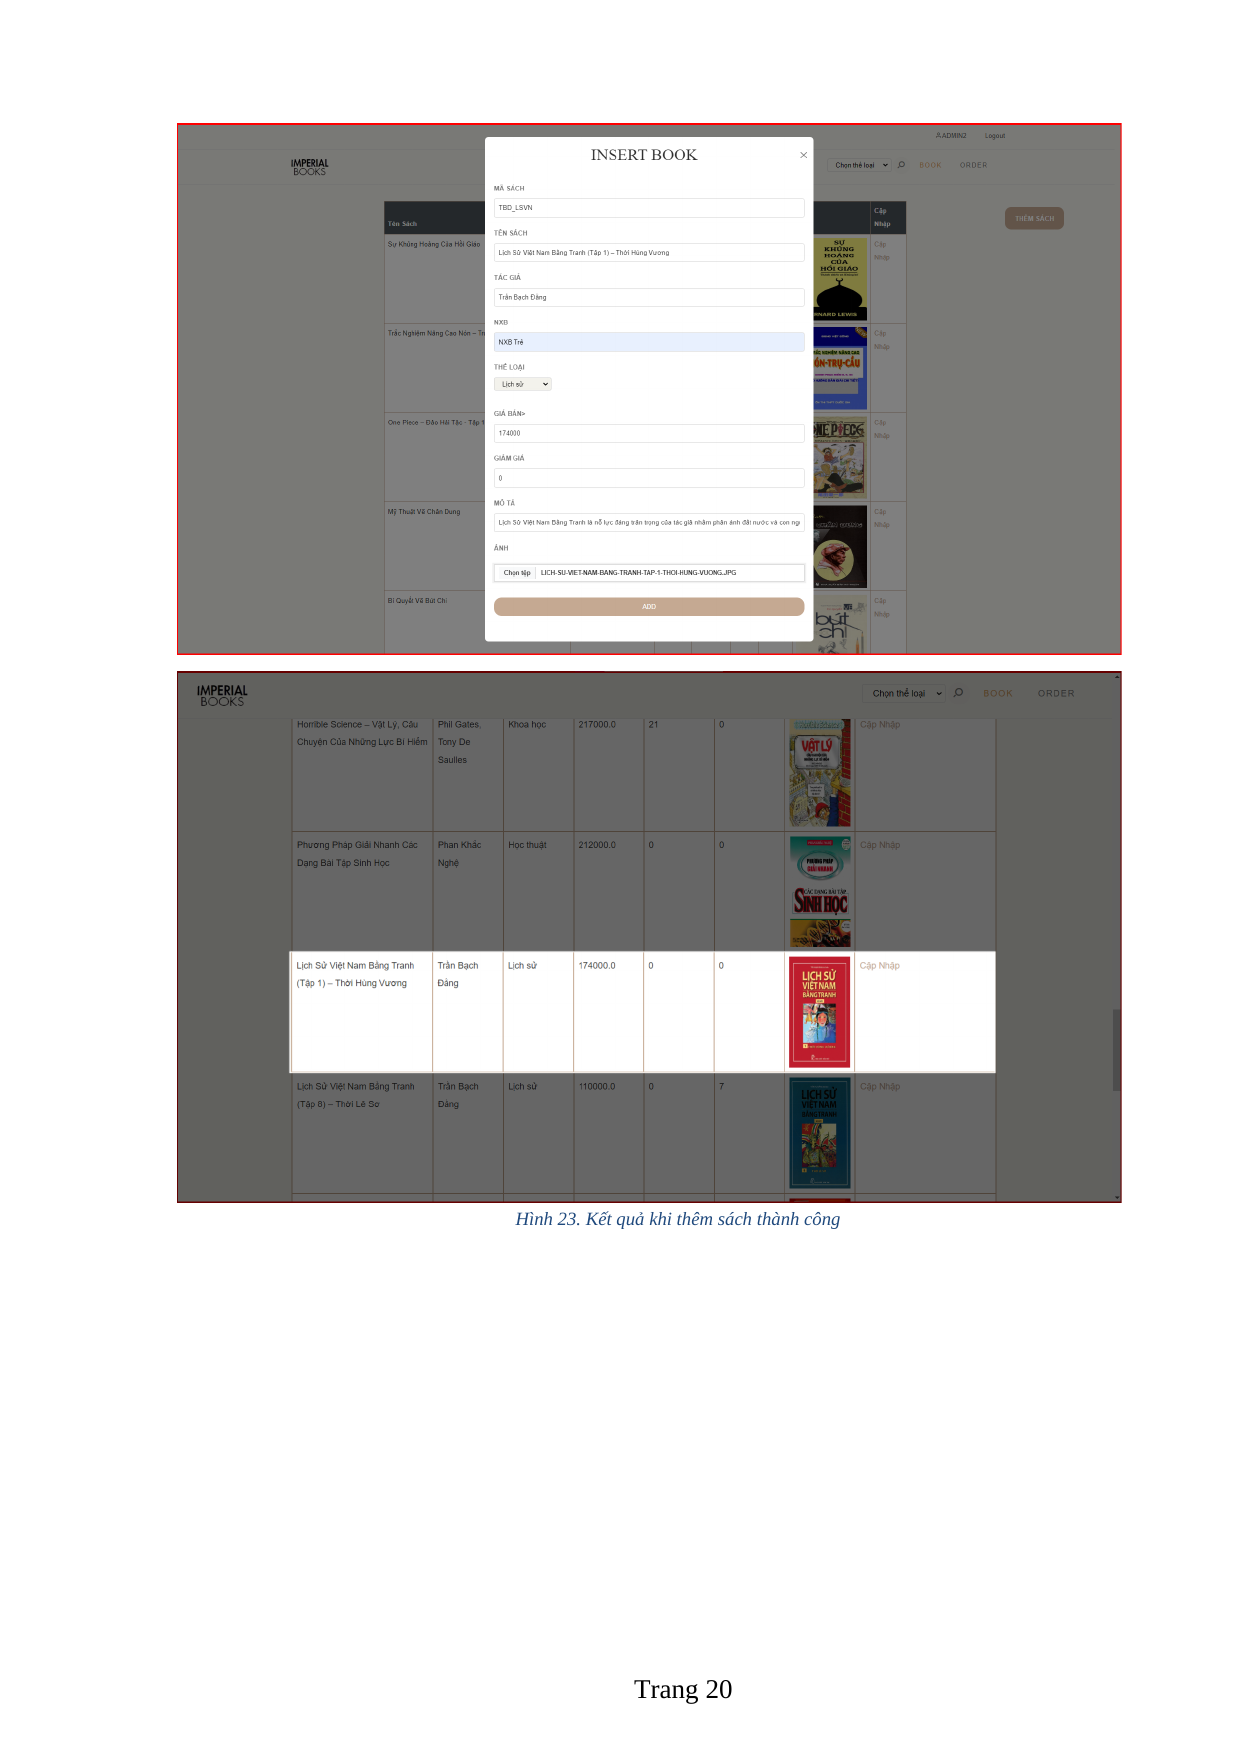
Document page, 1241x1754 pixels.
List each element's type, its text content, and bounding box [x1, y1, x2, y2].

picture [177, 671, 1122, 1203]
picture [177, 123, 1122, 655]
